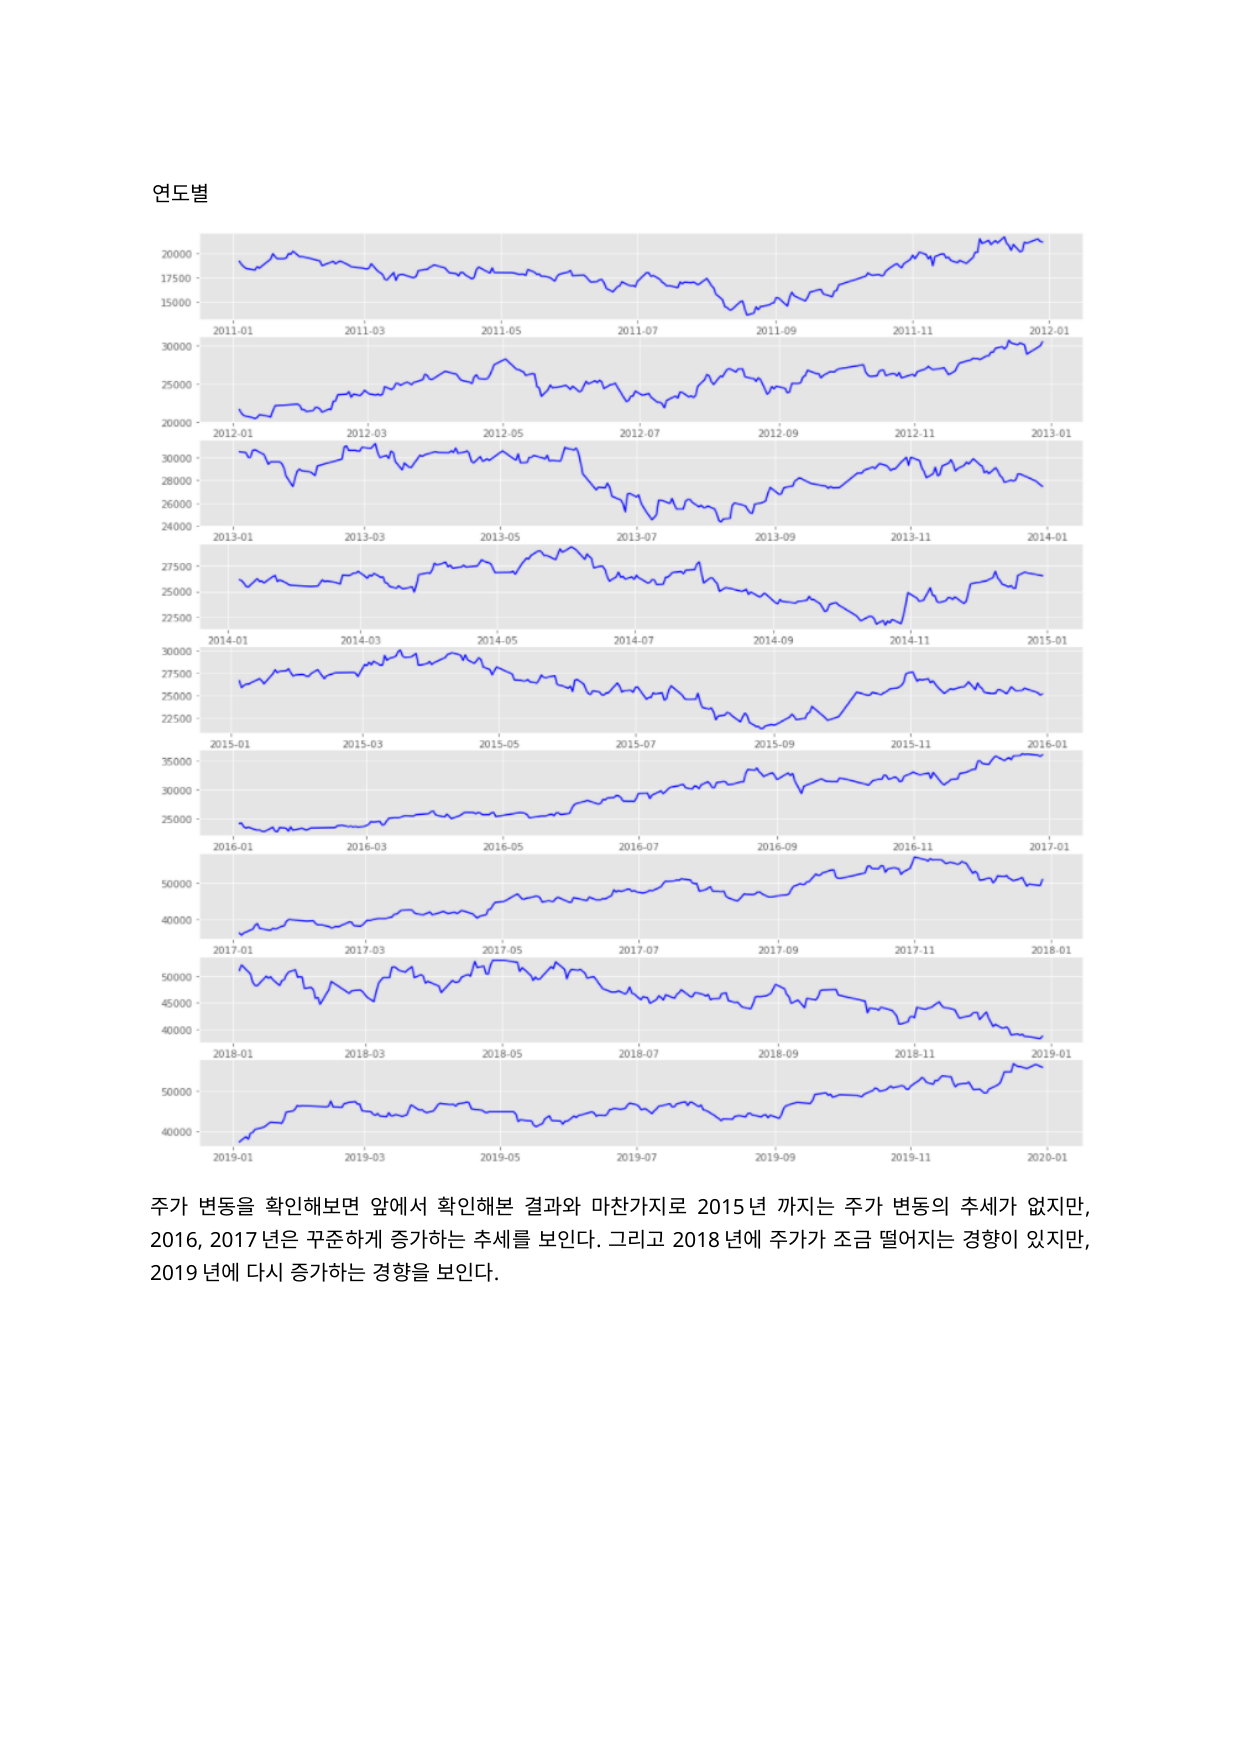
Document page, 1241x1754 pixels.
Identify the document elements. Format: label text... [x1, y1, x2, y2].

text 주가 변동을 확인해보면 앞에서 확인해본 결과와 마찬가지로 2015년 까지는 주가 변동의 추세가 없지만, 2016, 2017년은 꾸준하게 증가하는 추세를 보인다. 그리고 2018년에 주가가 조금 떨어지는 경향이 있지만, 2019년에 다시 증가하는 경향을 보인다. [150, 1191, 1090, 1286]
subtitle 연도별 [152, 177, 1090, 207]
picture [150, 226, 1091, 1172]
